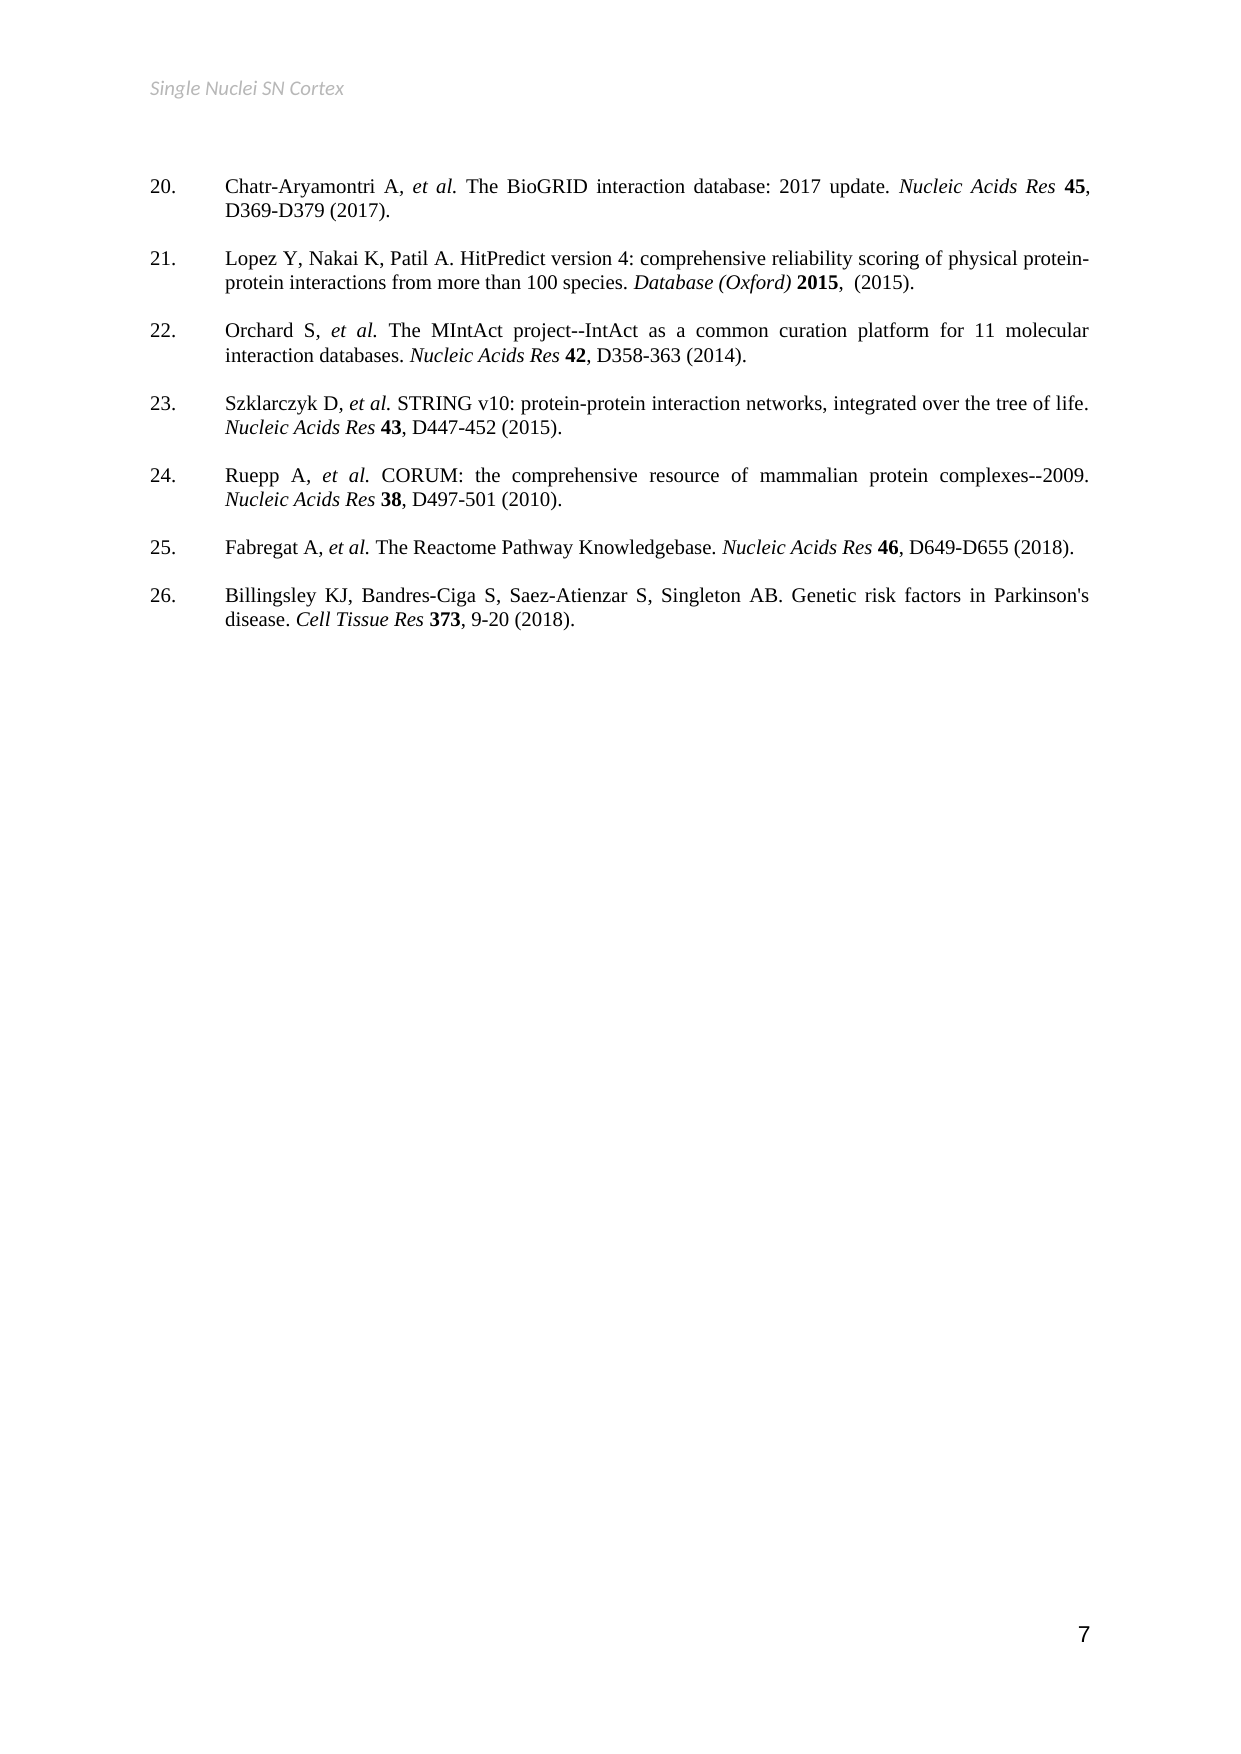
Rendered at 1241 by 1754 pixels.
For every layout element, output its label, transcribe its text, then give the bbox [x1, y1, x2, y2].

text 26. Billingsley KJ, Bandres-Ciga S, Saez-Atienzar S, Singleton AB. Genetic risk factors in Parkinson's disease. Cell Tissue Res 373, 9-20 (2018). [150, 583, 1090, 631]
text 22. Orchard S, et al. The MIntAct project--IntAct as a common curation platform for 11 molecular interaction databases. Nucleic Acids Res 42, D358-363 (2014). [150, 318, 1090, 367]
text 20. Chatr-Aryamontri A, et al. The BioGRID interaction database: 2017 update. Nucleic Acids Res 45, D369-D379 (2017). [150, 174, 1090, 222]
text 24. Ruepp A, et al. CORUM: the comprehensive resource of mammalian protein complexes--2009. Nucleic Acids Res 38, D497-501 (2010). [150, 463, 1090, 511]
text 23. Szklarczyk D, et al. STRING v10: protein-protein interaction networks, integrated over the tree of life. Nucleic Acids Res 43, D447-452 (2015). [150, 391, 1090, 439]
text 25. Fabregat A, et al. The Reactome Pathway Knowledgebase. Nucleic Acids Res 46, D649-D655 (2018). [150, 535, 1090, 559]
text 21. Lopez Y, Nakai K, Patil A. HitPredict version 4: comprehensive reliability scoring of physical protein-protein interactions from more than 100 species. Database (Oxford) 2015, (2015). [150, 246, 1090, 294]
